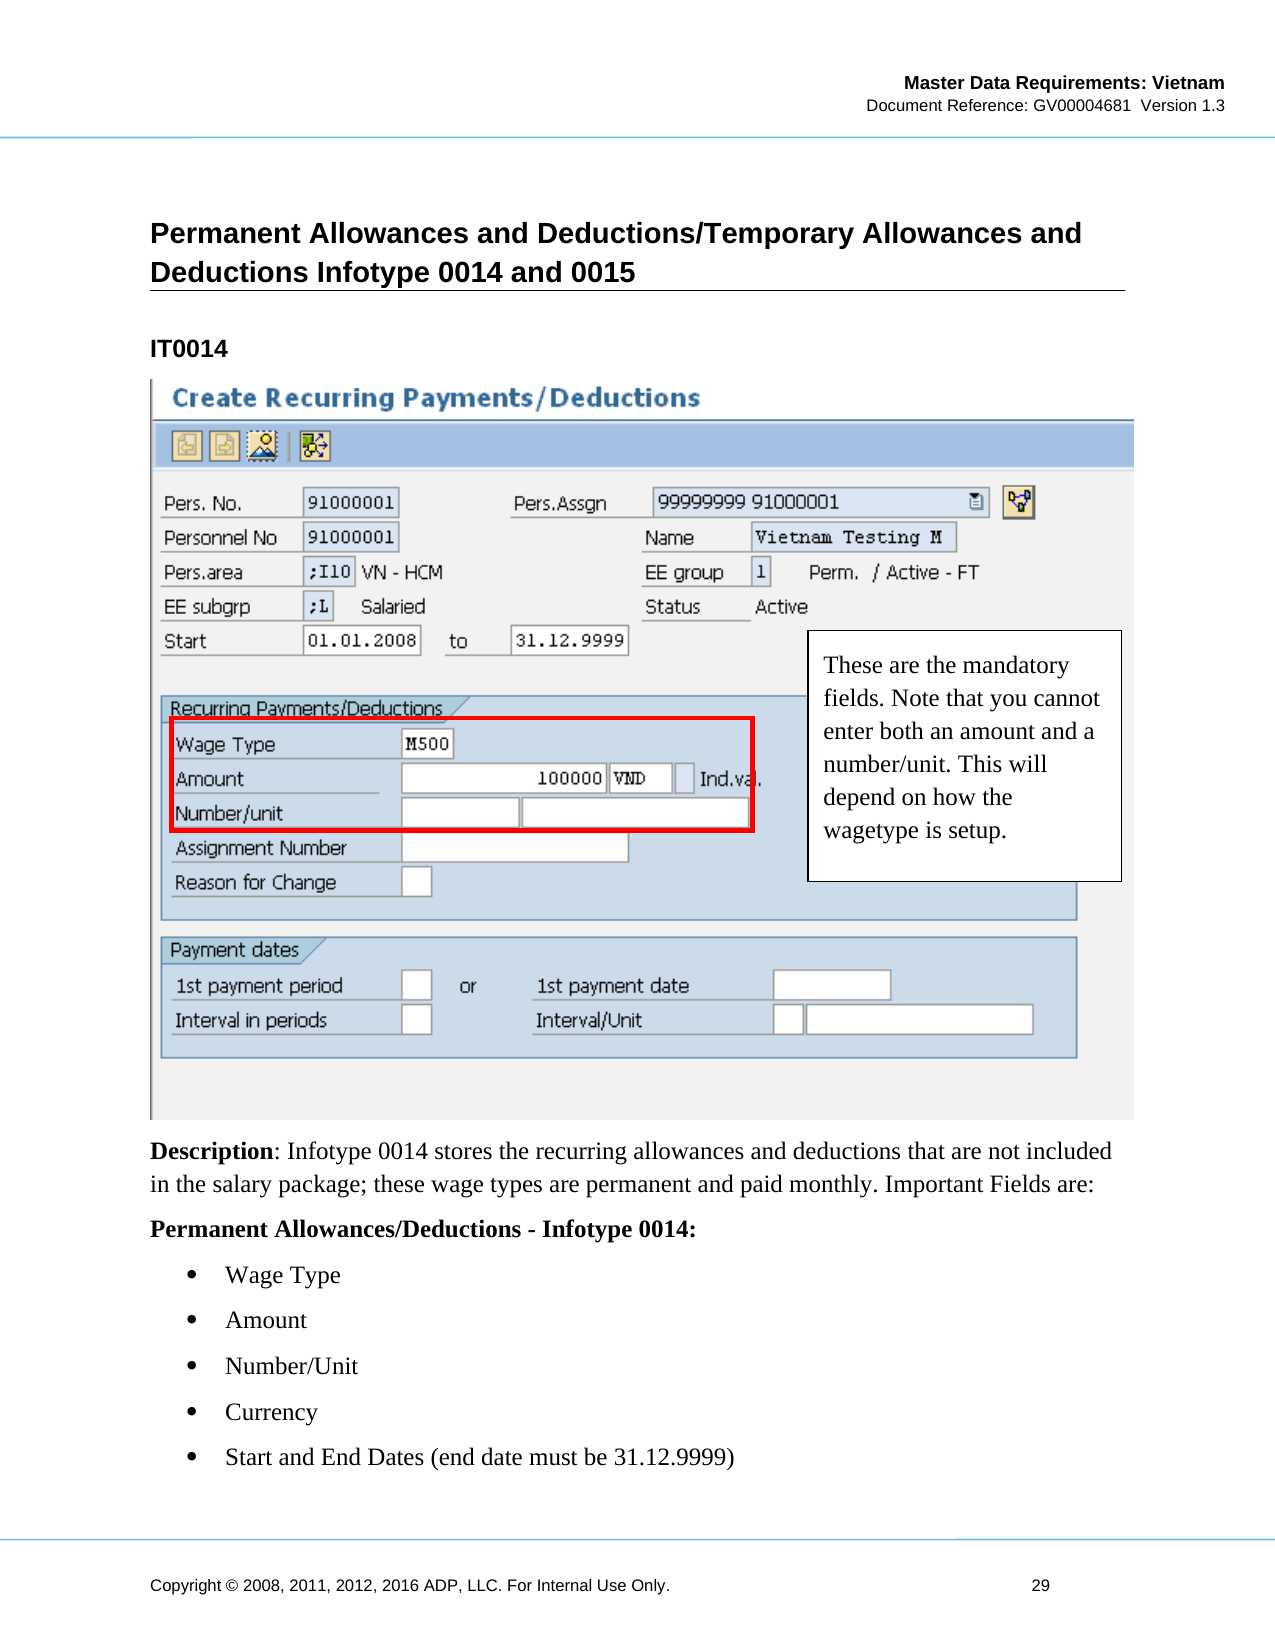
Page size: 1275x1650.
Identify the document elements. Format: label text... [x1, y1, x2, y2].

list Number/Unit [187, 1351, 1125, 1380]
list Wage Type [187, 1260, 1125, 1289]
list Amount [187, 1306, 1125, 1334]
text Description: Infotype 0014 stores the recurring allowances and deductions that are not included in the salary package; these wage types are permanent and paid monthly. Important Fields are: [150, 1136, 1125, 1198]
list Currency [187, 1397, 1125, 1425]
list Start and End Dates (end date must be 31.12.9999) [187, 1442, 1125, 1471]
subtitle Permanent Allowances and Deductions/Temporary Allowances and Deductions Infotype 0014 and 0015 [150, 216, 1125, 290]
picture [150, 379, 1134, 1120]
subtitle IT0014 [150, 334, 1125, 362]
text Permanent Allowances/Deductions - Infotype 0014: [150, 1214, 1125, 1243]
